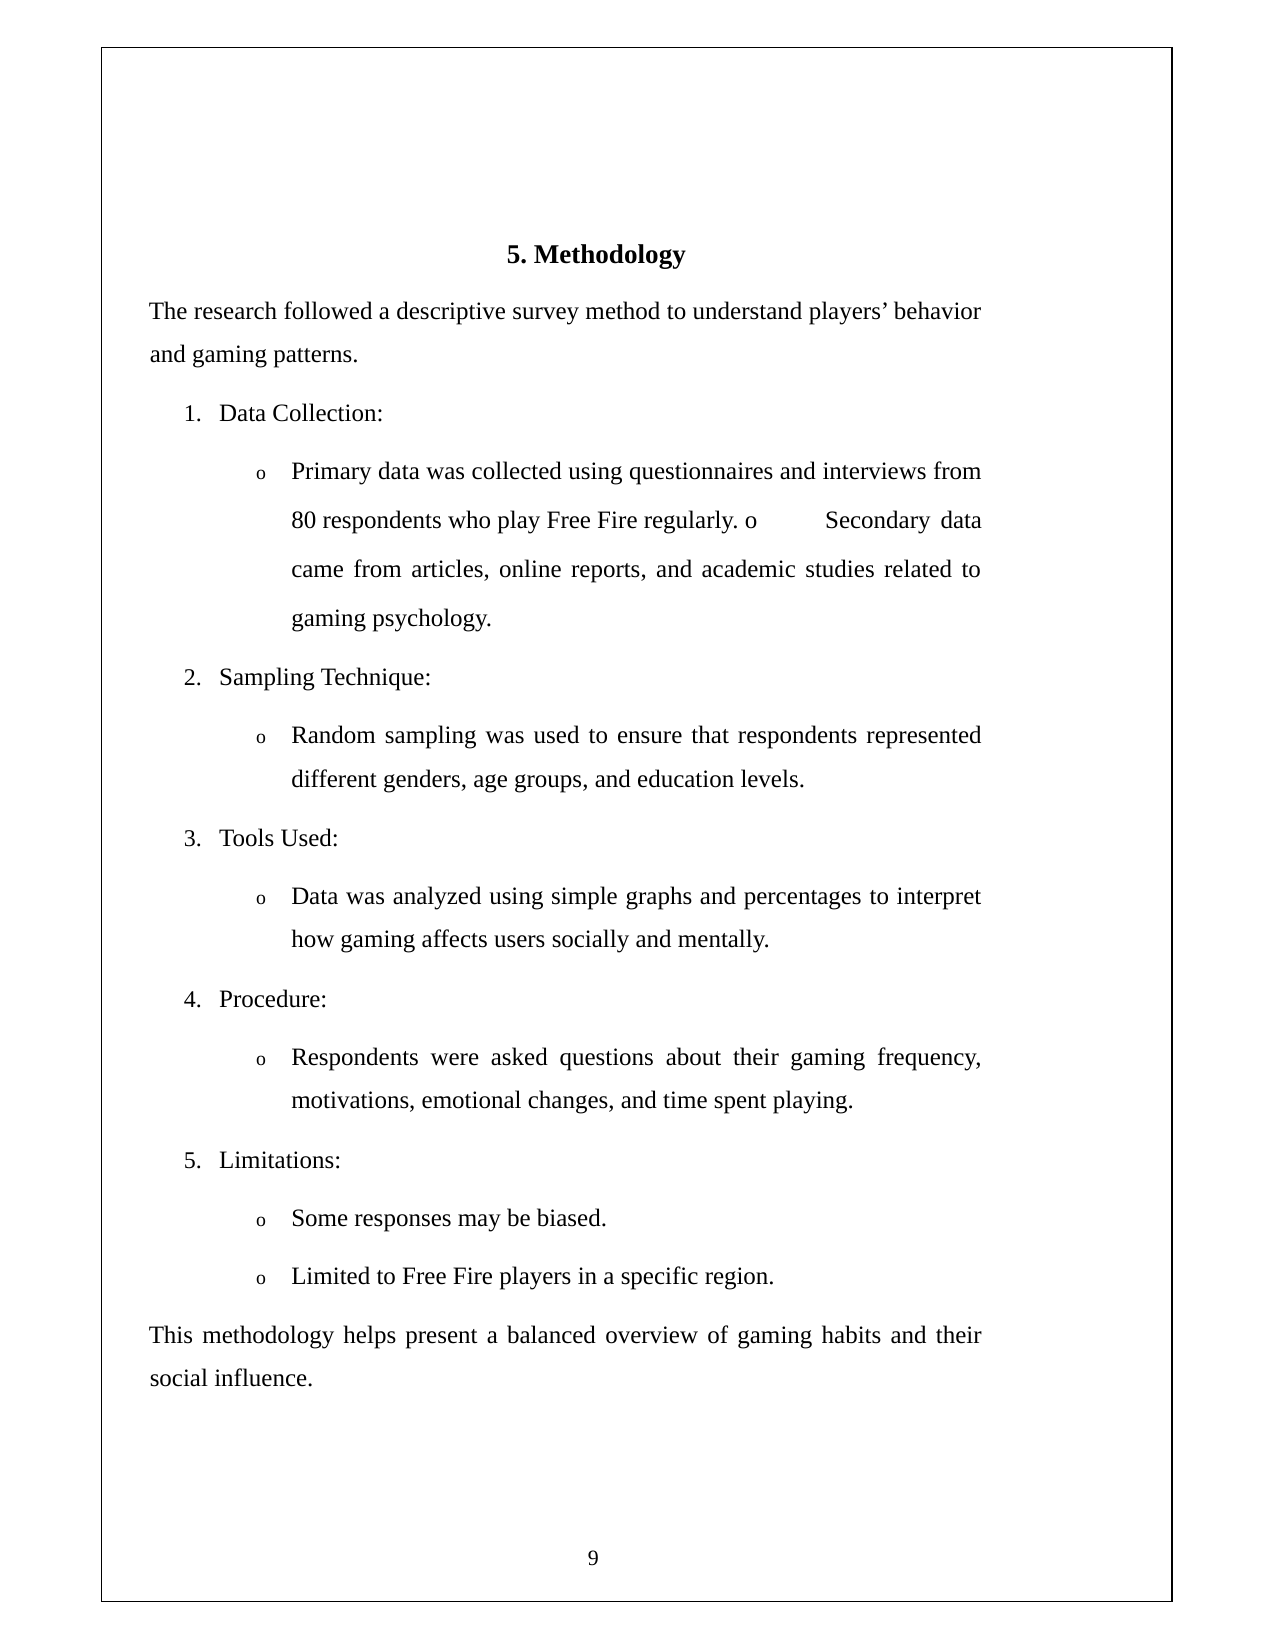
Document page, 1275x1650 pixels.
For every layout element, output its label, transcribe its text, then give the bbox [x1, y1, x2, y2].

subtitle 5. Methodology [150, 238, 982, 269]
list Limited to Free Fire players in a specific region. [256, 1261, 982, 1290]
list Primary data was collected using questionnaires and interviews from 80 respondents who play Free Fire regularly. o Secondary data came from articles, online reports, and academic studies related to gaming psychology. [256, 456, 982, 632]
list Procedure: [184, 984, 986, 1012]
list Data was analyzed using simple graphs and percentages to interpret how gaming affects users socially and mentally. [256, 881, 982, 953]
list Tools Used: [184, 823, 986, 852]
list Some responses may be biased. [256, 1203, 982, 1231]
list Data Collection: [184, 398, 986, 427]
list Sampling Technique: [184, 662, 986, 691]
list Limitations: [184, 1145, 986, 1173]
text The research followed a descriptive survey method to understand players’ behavior and gaming patterns. [148, 296, 982, 368]
text This methodology helps present a balanced overview of gaming habits and their social influence. [148, 1320, 982, 1392]
list Random sampling was used to ensure that respondents represented different genders, age groups, and education levels. [256, 720, 982, 792]
list Respondents were asked questions about their gaming frequency, motivations, emotional changes, and time spent playing. [256, 1042, 982, 1114]
